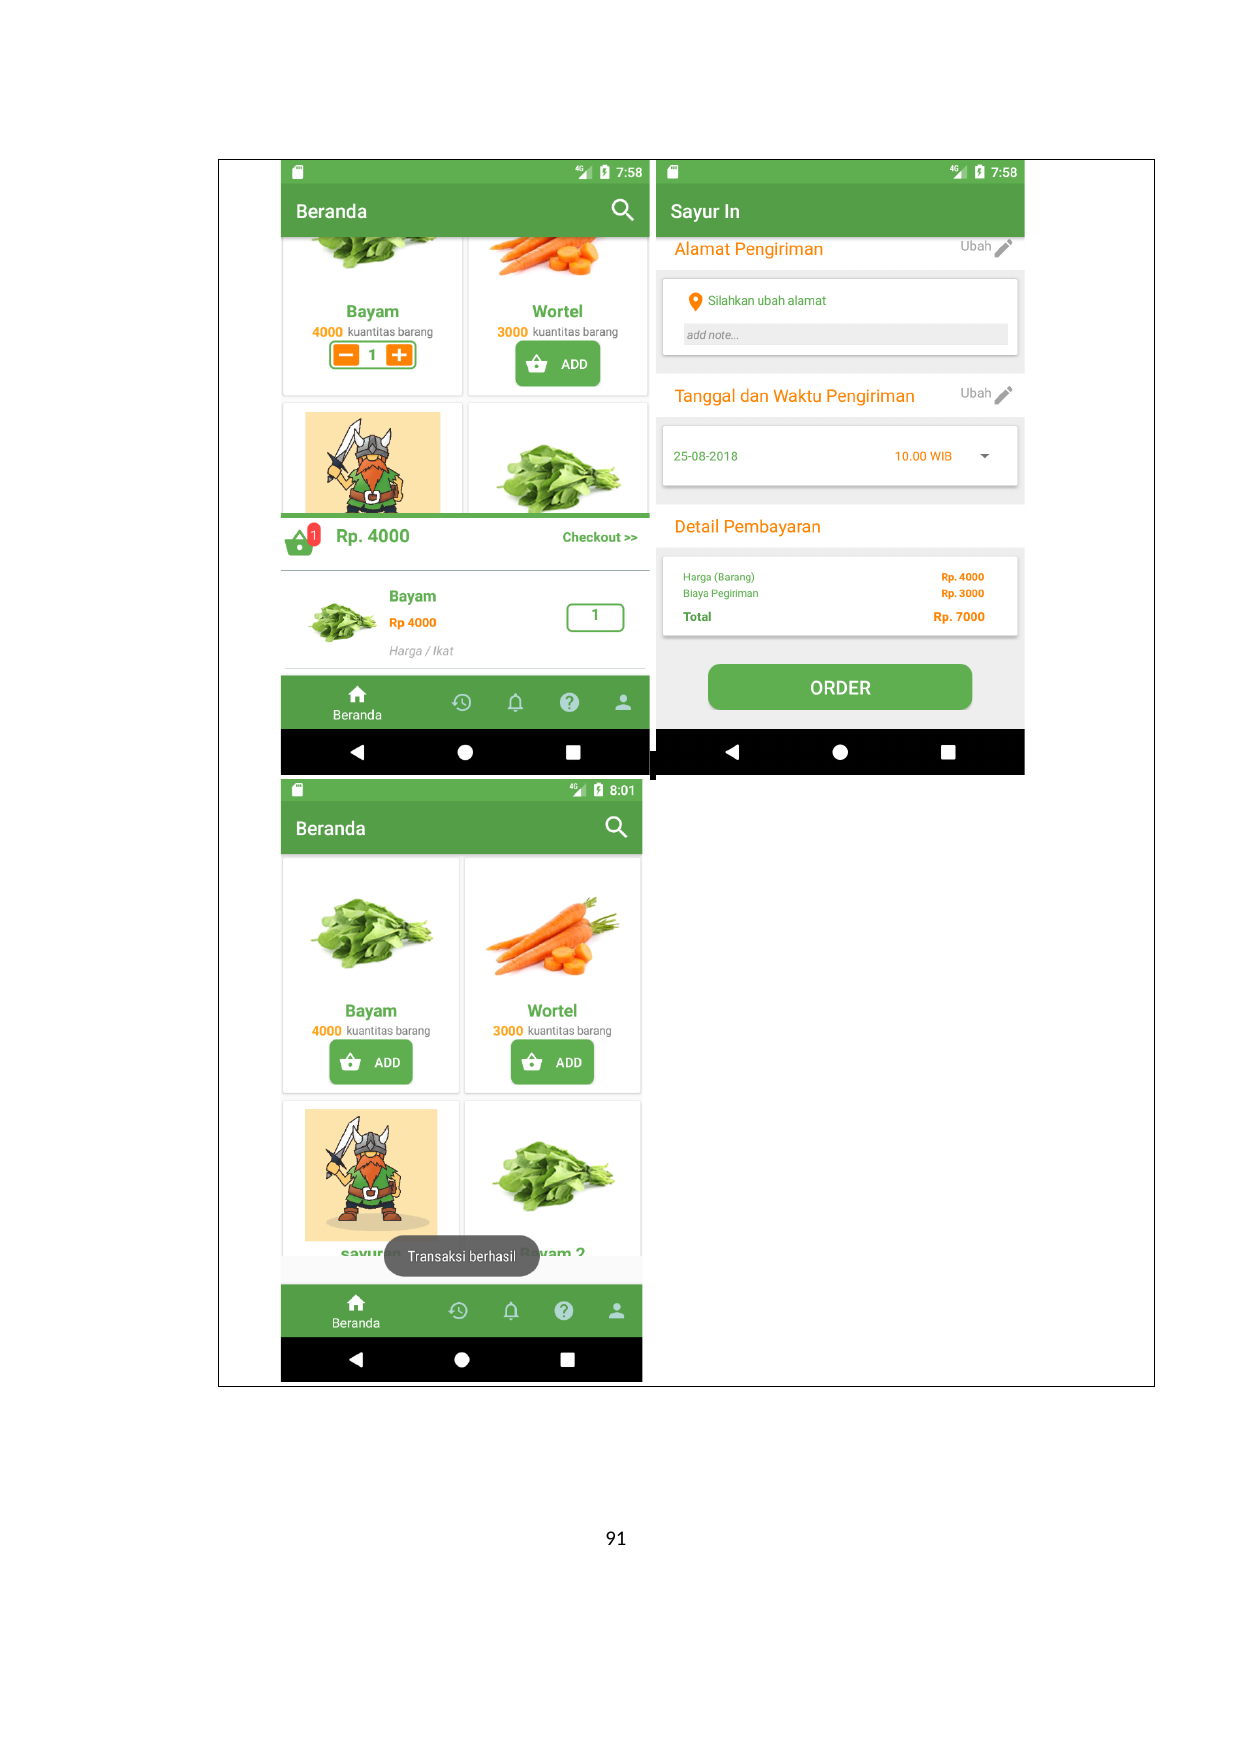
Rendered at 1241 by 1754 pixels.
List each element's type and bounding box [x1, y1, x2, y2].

picture [280, 779, 643, 1382]
picture [280, 160, 650, 775]
table_cell [219, 160, 1154, 1386]
picture [656, 160, 1025, 775]
